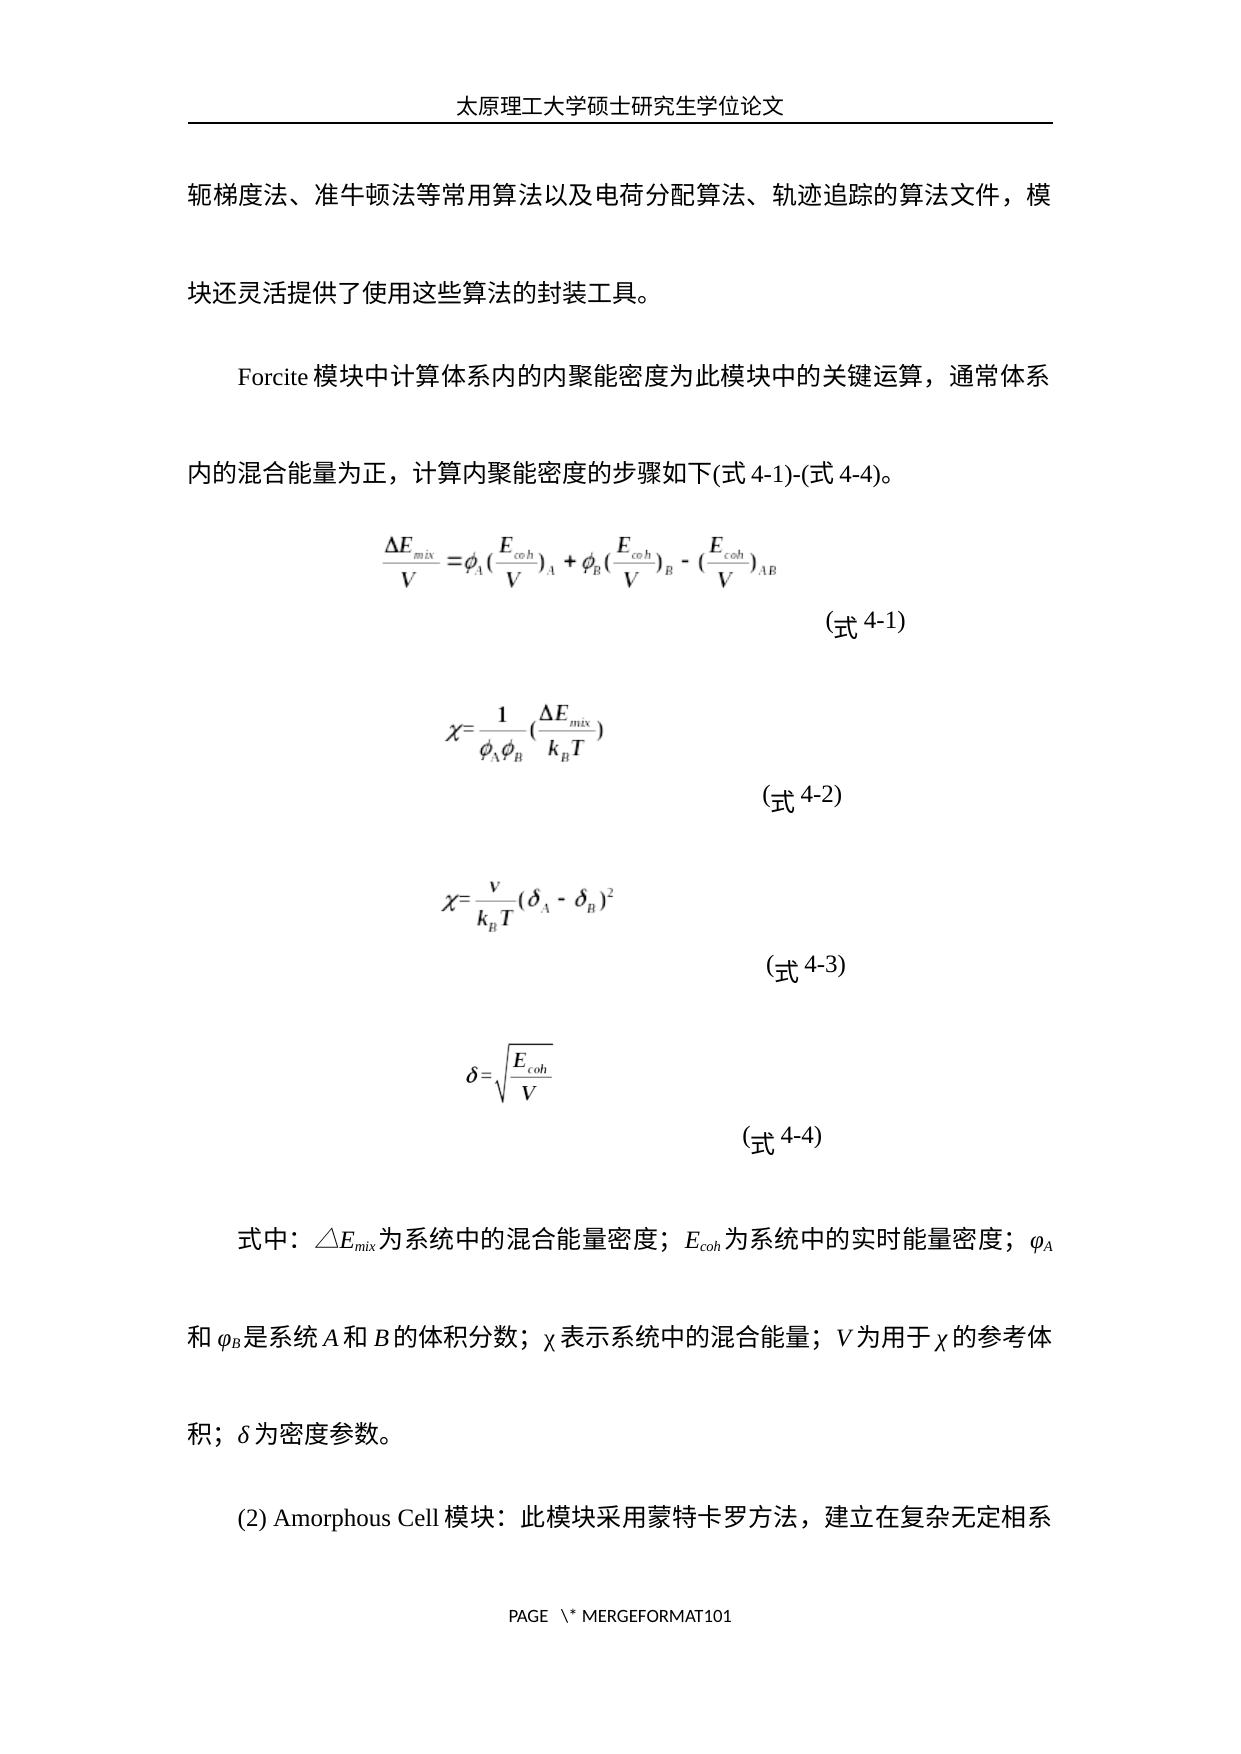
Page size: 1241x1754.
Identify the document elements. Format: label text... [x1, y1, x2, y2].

text Forcite模块中计算体系内的内聚能密度为此模块中的关键运算，通常体系内的混合能量为正，计算内聚能密度的步骤如下(式4-1)-(式4-4)。 [187, 342, 1053, 504]
text (式4-1) [187, 522, 1053, 652]
text (式4-4) [187, 1035, 1053, 1165]
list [187, 1483, 1053, 1548]
text 式中：△Emix为系统中的混合能量密度；Ecoh为系统中的实时能量密度；φA和φB是系统A和B的体积分数；χ表示系统中的混合能量；V为用于χ的参考体积；δ为密度参数。 [187, 1205, 1053, 1465]
text (式4-2) [187, 693, 1053, 823]
text (式4-3) [187, 864, 1053, 994]
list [187, 161, 1053, 324]
